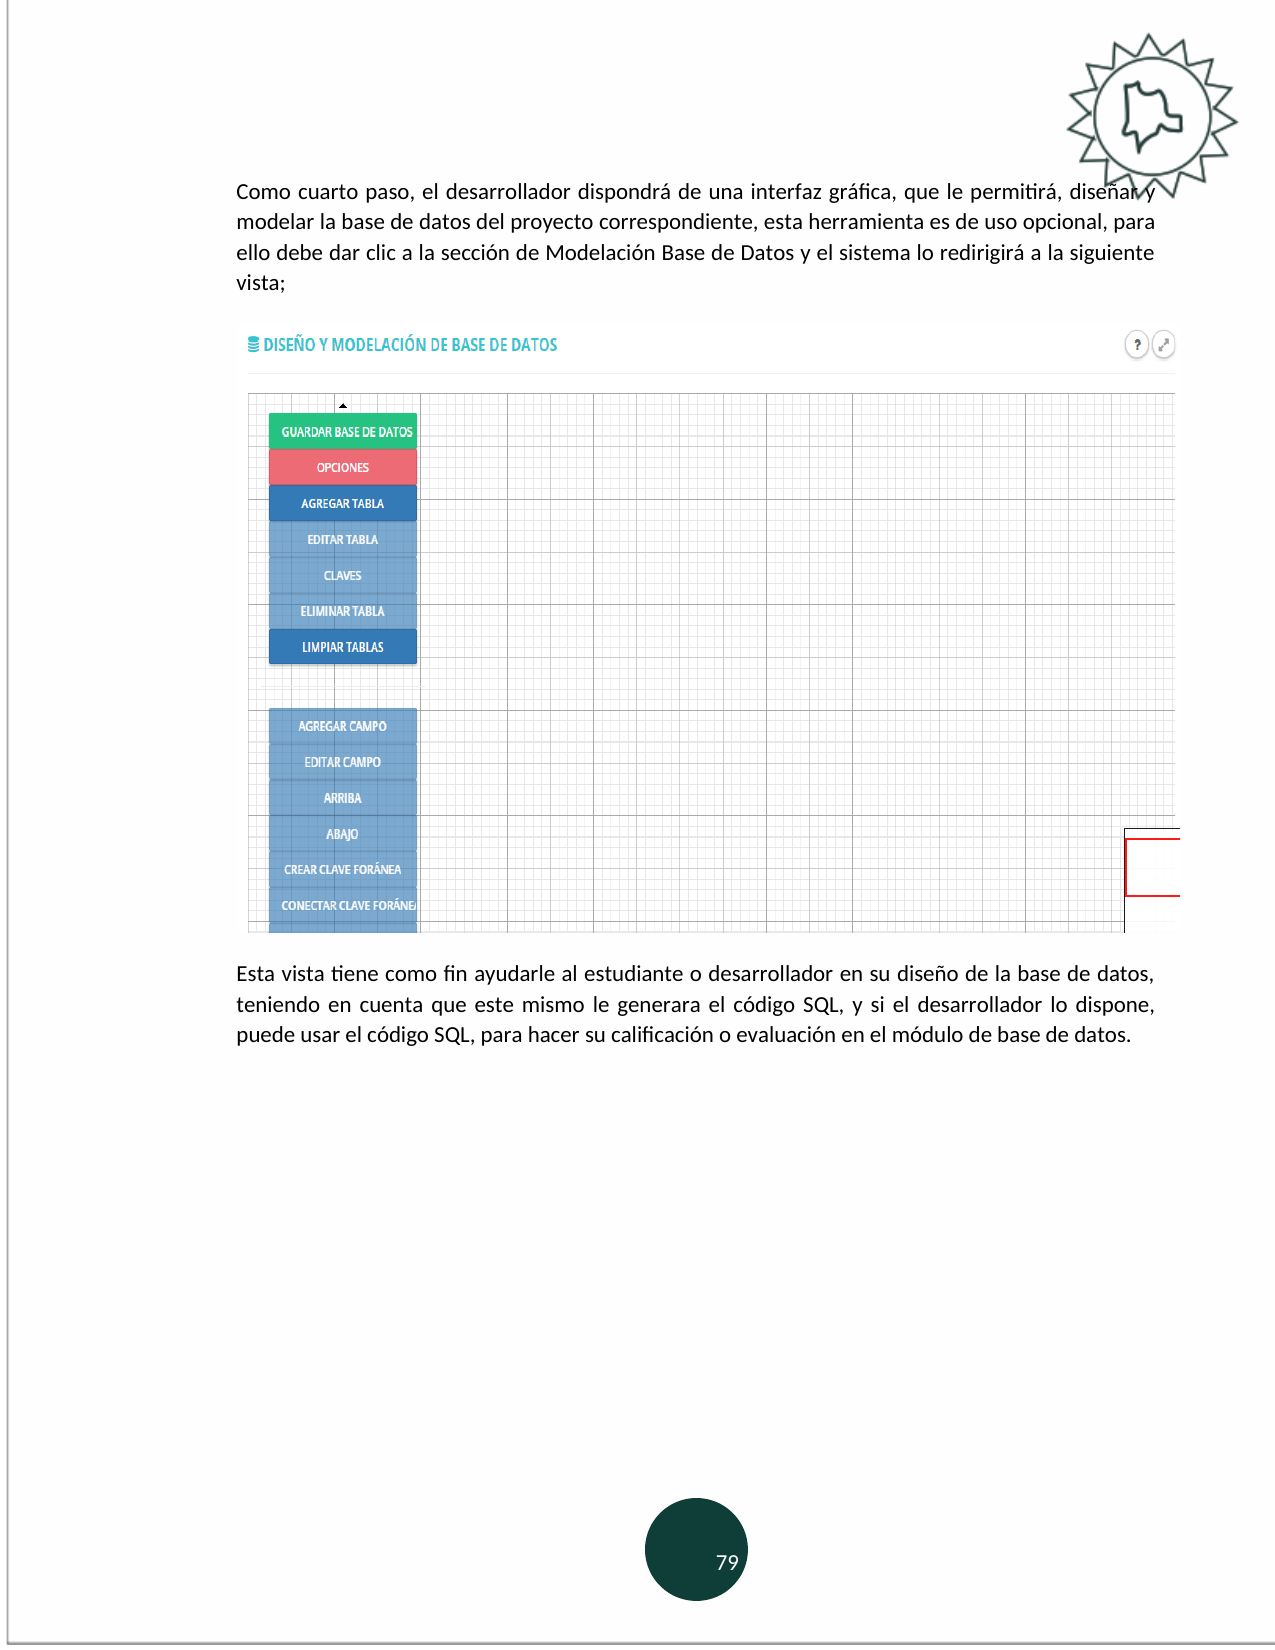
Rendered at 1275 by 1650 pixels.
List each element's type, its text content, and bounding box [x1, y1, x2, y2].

text Esta vista tiene como fin ayudarle al estudiante o desarrollador en su diseño de la base de datos, teniendo en cuenta que este mismo le generara el código SQL, y si el desarrollador lo dispone, puede usar el código SQL, para hacer su calificación o evaluación en el módulo de base de datos. [236, 959, 1157, 1048]
text Como cuarto paso, el desarrollador dispondrá de una interfaz gráfica, que le permitirá, diseñar y modelar la base de datos del proyecto correspondiente, esta herramienta es de uso opcional, para ello debe dar clic a la sección de Modelación Base de Datos y el sistema lo redirigirá a la siguiente vista; [236, 177, 1157, 296]
picture [6, 0, 1275, 1645]
